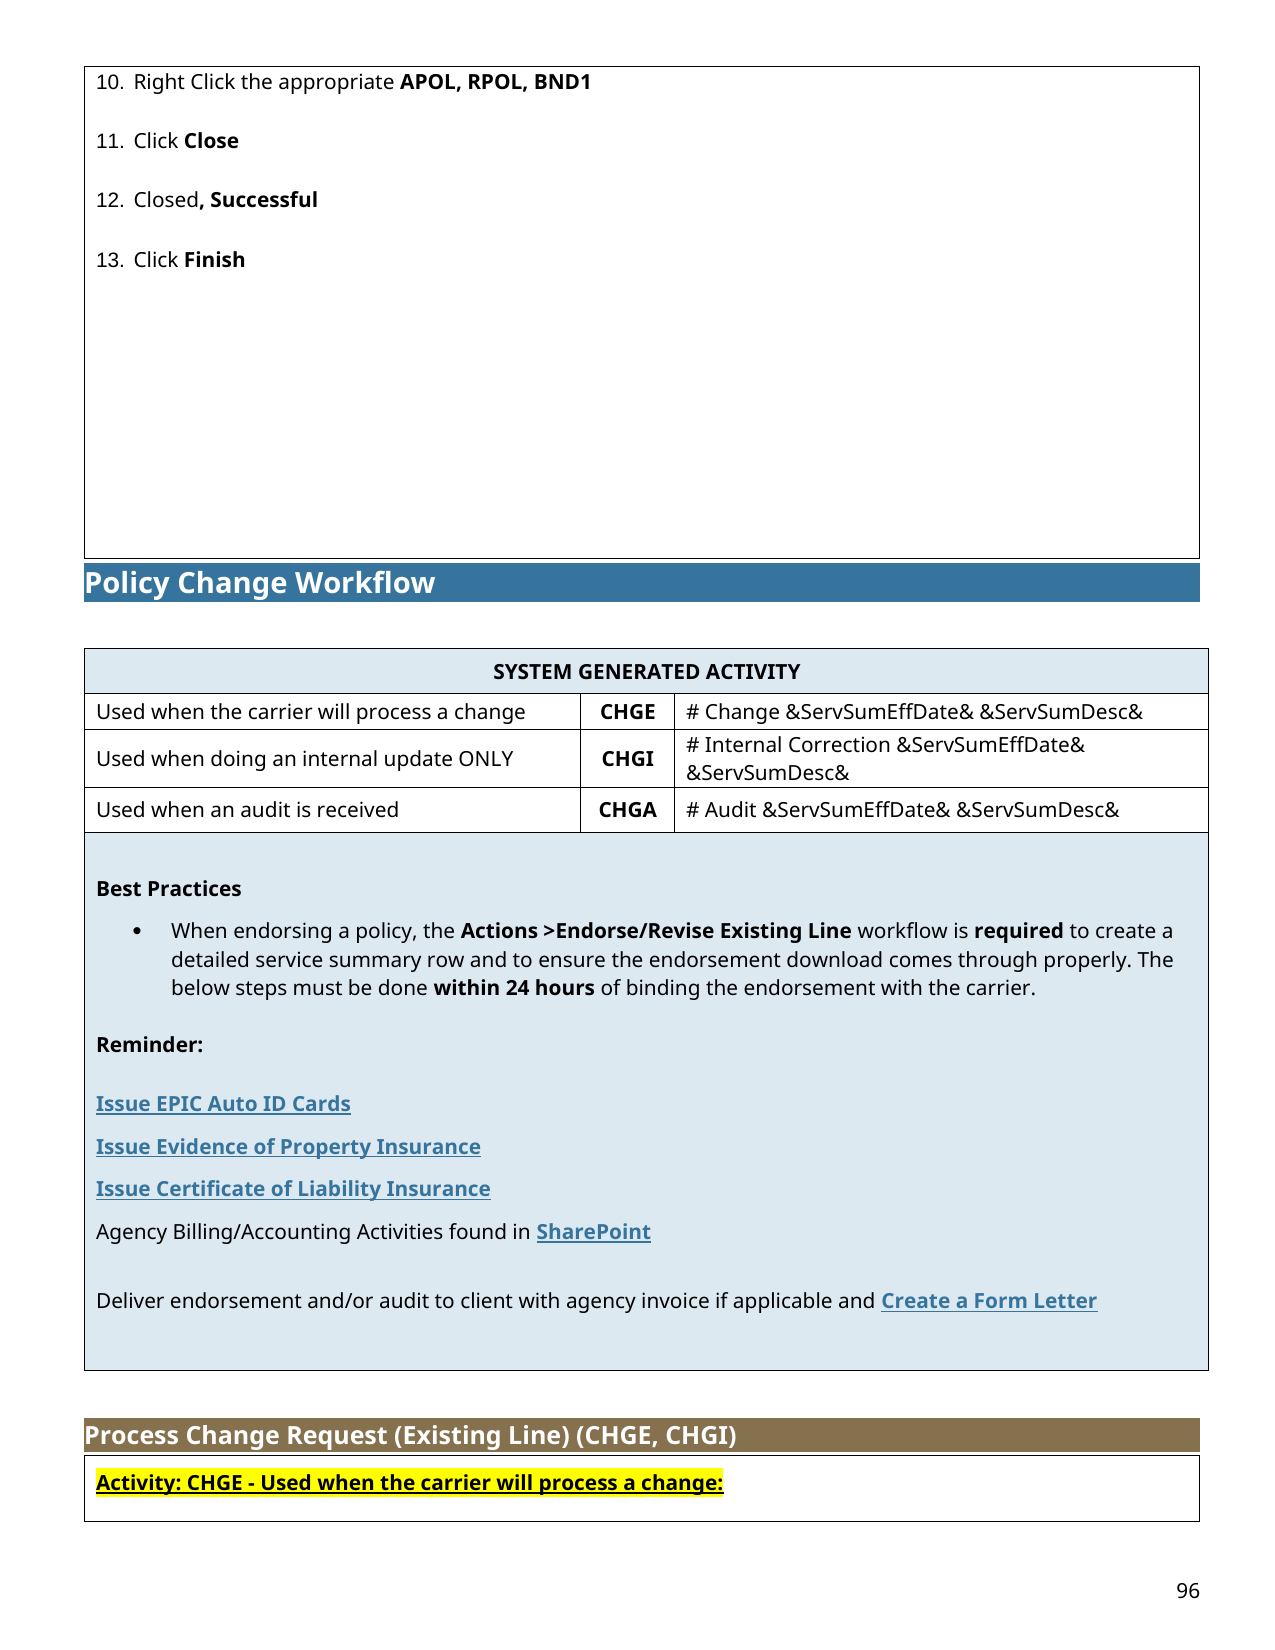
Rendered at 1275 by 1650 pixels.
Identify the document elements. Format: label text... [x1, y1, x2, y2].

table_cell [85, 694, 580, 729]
subtitle Policy Change Workflow [84, 563, 1200, 602]
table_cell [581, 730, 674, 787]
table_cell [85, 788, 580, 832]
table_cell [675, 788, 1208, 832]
subtitle Process Change Request (Existing Line) (CHGE, CHGI) [84, 1418, 1200, 1452]
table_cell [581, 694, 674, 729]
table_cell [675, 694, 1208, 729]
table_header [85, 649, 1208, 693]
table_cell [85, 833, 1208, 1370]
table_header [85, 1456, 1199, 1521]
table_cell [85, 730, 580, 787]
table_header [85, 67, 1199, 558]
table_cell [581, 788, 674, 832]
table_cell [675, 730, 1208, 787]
